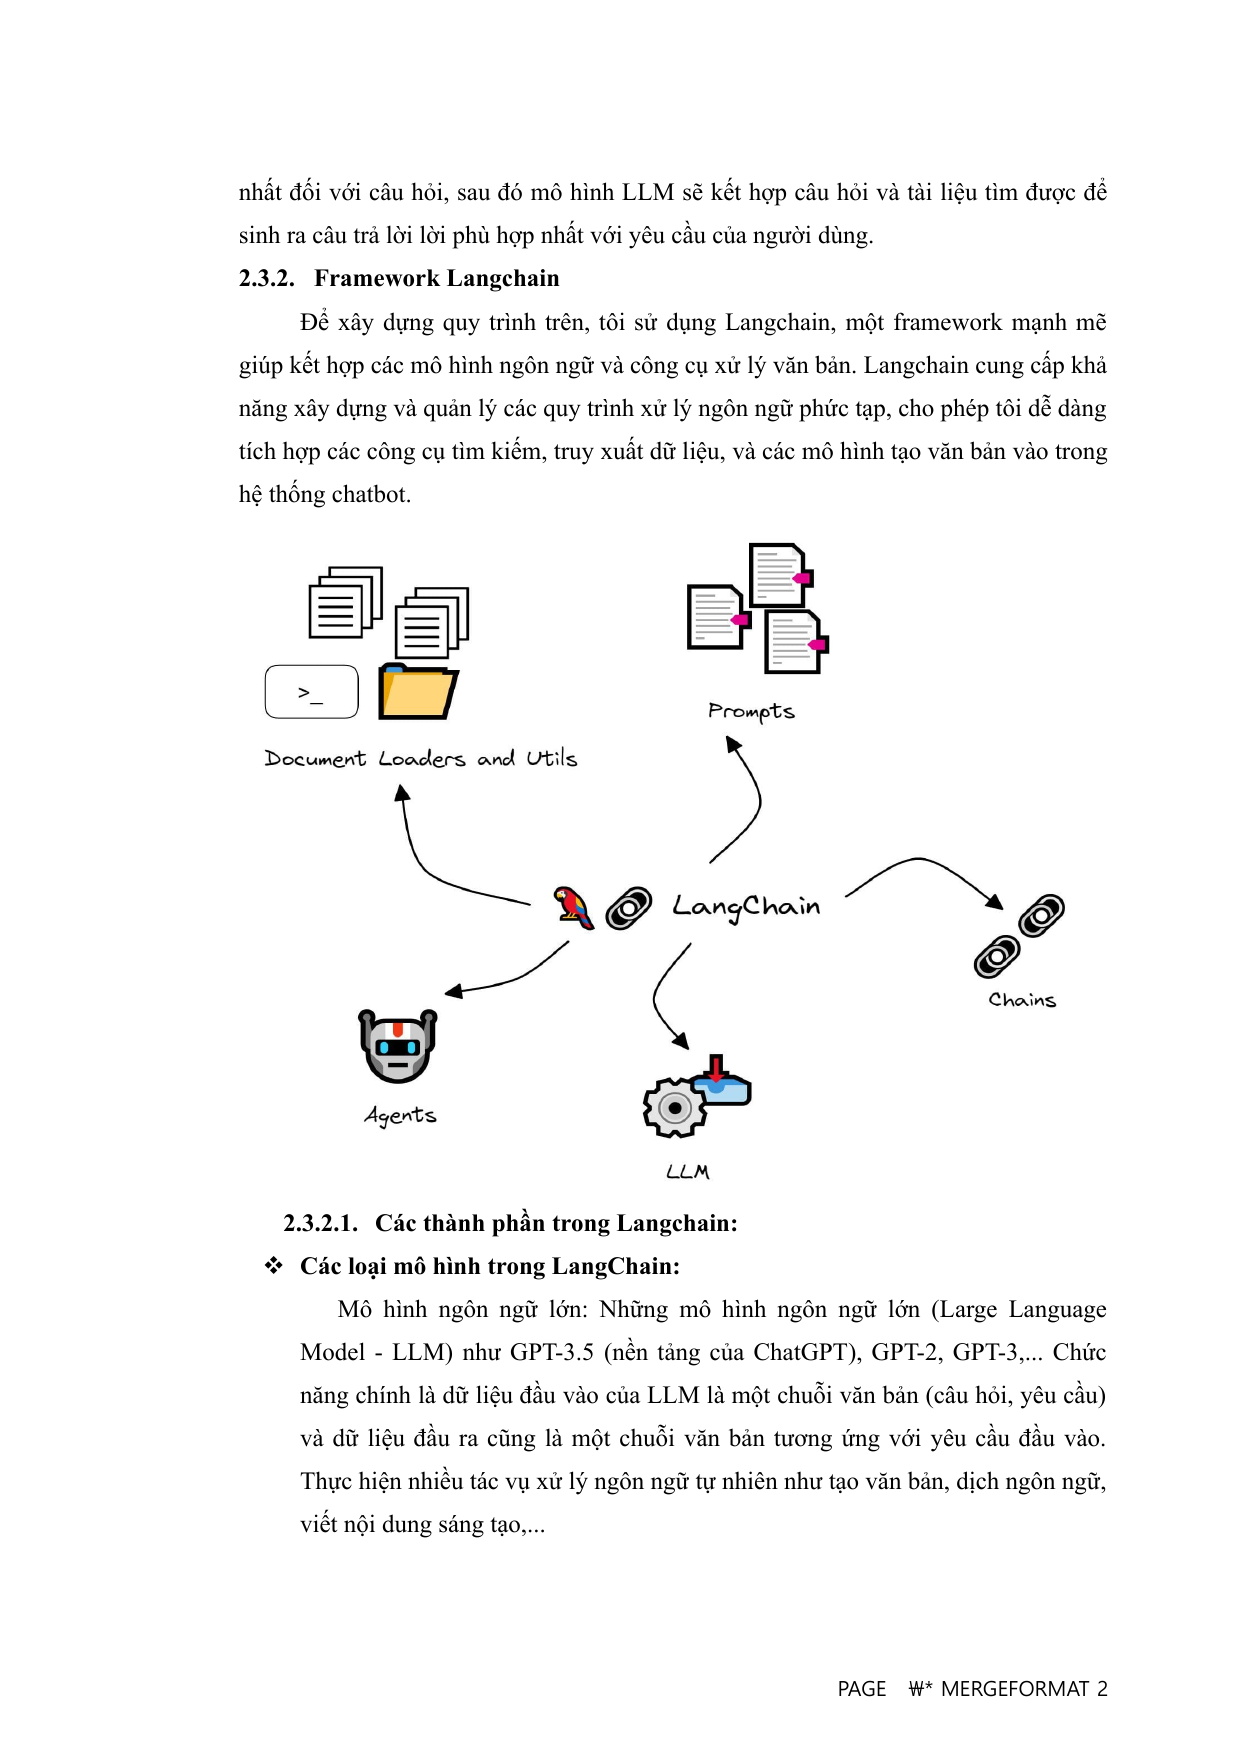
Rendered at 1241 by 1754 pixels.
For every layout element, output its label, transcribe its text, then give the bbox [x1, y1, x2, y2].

list Các thành phần trong Langchain: [283, 1208, 1108, 1236]
list Mô hình ngôn ngữ lớn: Những mô hình ngôn ngữ lớn (Large Language Model - LLM) như GPT-3.5 (nền tảng của ChatGPT), GPT-2, GPT-3,... Chức năng chính là dữ liệu đầu vào của LLM là một chuỗi văn bản (câu hỏi, yêu cầu) và dữ liệu đầu ra cũng là một chuỗi văn bản tương ứng với yêu cầu đầu vào. Thực hiện nhiều tác vụ xử lý ngôn ngữ tự nhiên như tạo văn bản, dịch ngôn ngữ, viết nội dung sáng tạo,... [300, 1294, 1108, 1538]
list Các loại mô hình trong LangChain: [262, 1251, 1108, 1279]
text Để xây dựng quy trình trên, tôi sử dụng Langchain, một framework mạnh mẽ giúp kết hợp các mô hình ngôn ngữ và công cụ xử lý văn bản. Langchain cung cấp khả năng xây dựng và quản lý các quy trình xử lý ngôn ngữ phức tạp, cho phép tôi dễ dàng tích hợp các công cụ tìm kiếm, truy xuất dữ liệu, và các mô hình tạo văn bản vào trong hệ thống chatbot. [239, 307, 1108, 508]
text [239, 177, 1108, 249]
picture [253, 522, 1081, 1194]
list Framework Langchain [239, 263, 1108, 292]
